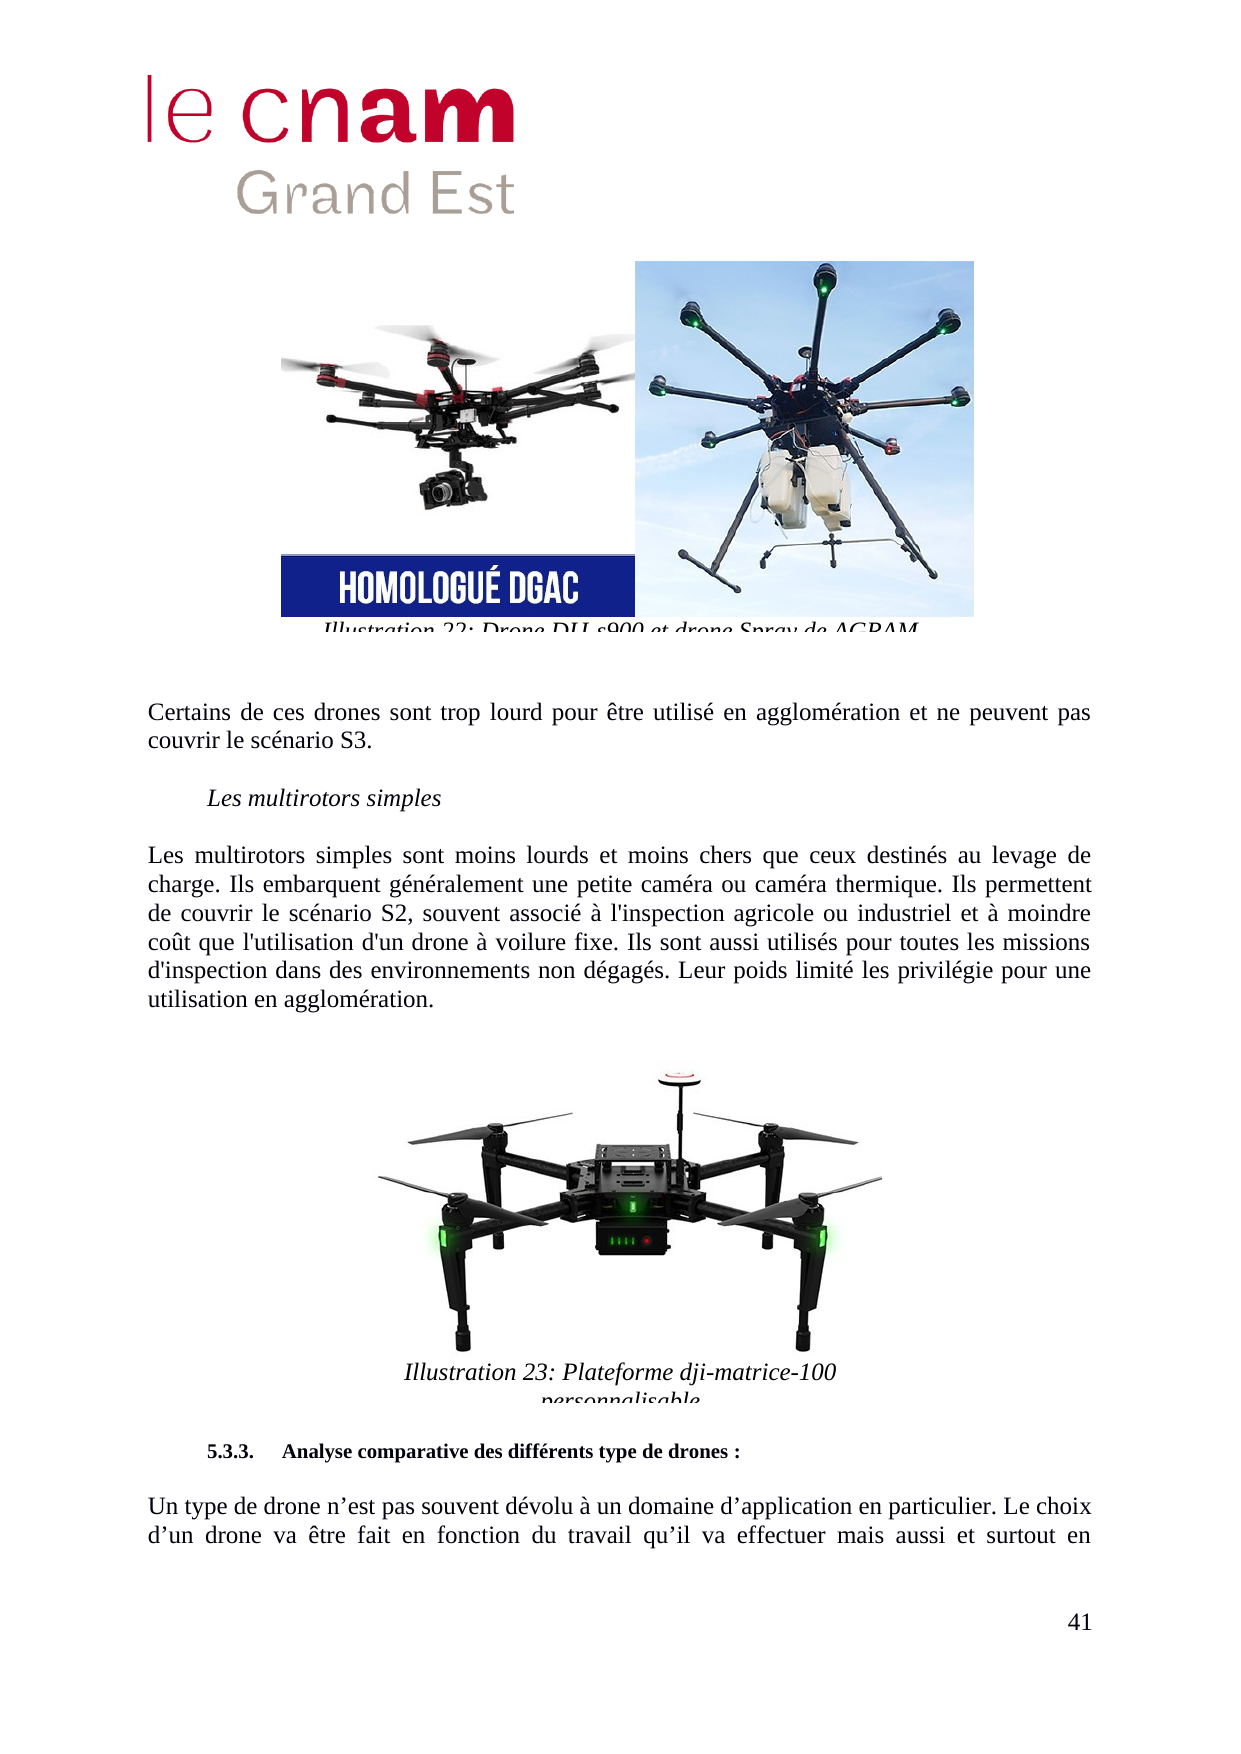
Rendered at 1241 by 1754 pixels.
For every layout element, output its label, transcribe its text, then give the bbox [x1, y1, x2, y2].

picture [281, 261, 974, 617]
text Les multirotors simples sont moins lourds et moins chers que ceux destinés au levage de charge. Ils embarquent généralement une petite caméra ou caméra thermique. Ils permettent de couvrir le scénario S2, souvent associé à l'inspection agricole ou industriel et à moindre coût que l'utilisation d'un drone à voilure fixe. Ils sont aussi utilisés pour toutes les missions d'inspection dans des environnements non dégagés. Leur poids limité les privilégie pour une utilisation en agglomération. [148, 840, 1092, 1013]
picture [147, 75, 514, 214]
text Certains de ces drones sont trop lourd pour être utilisé en agglomération et ne peuvent pas couvrir le scénario S3. [148, 697, 1092, 754]
subtitle Analyse comparative des différents type de drones : [207, 1438, 1092, 1463]
subtitle Les multirotors simples [207, 783, 1092, 812]
picture [372, 1061, 883, 1357]
